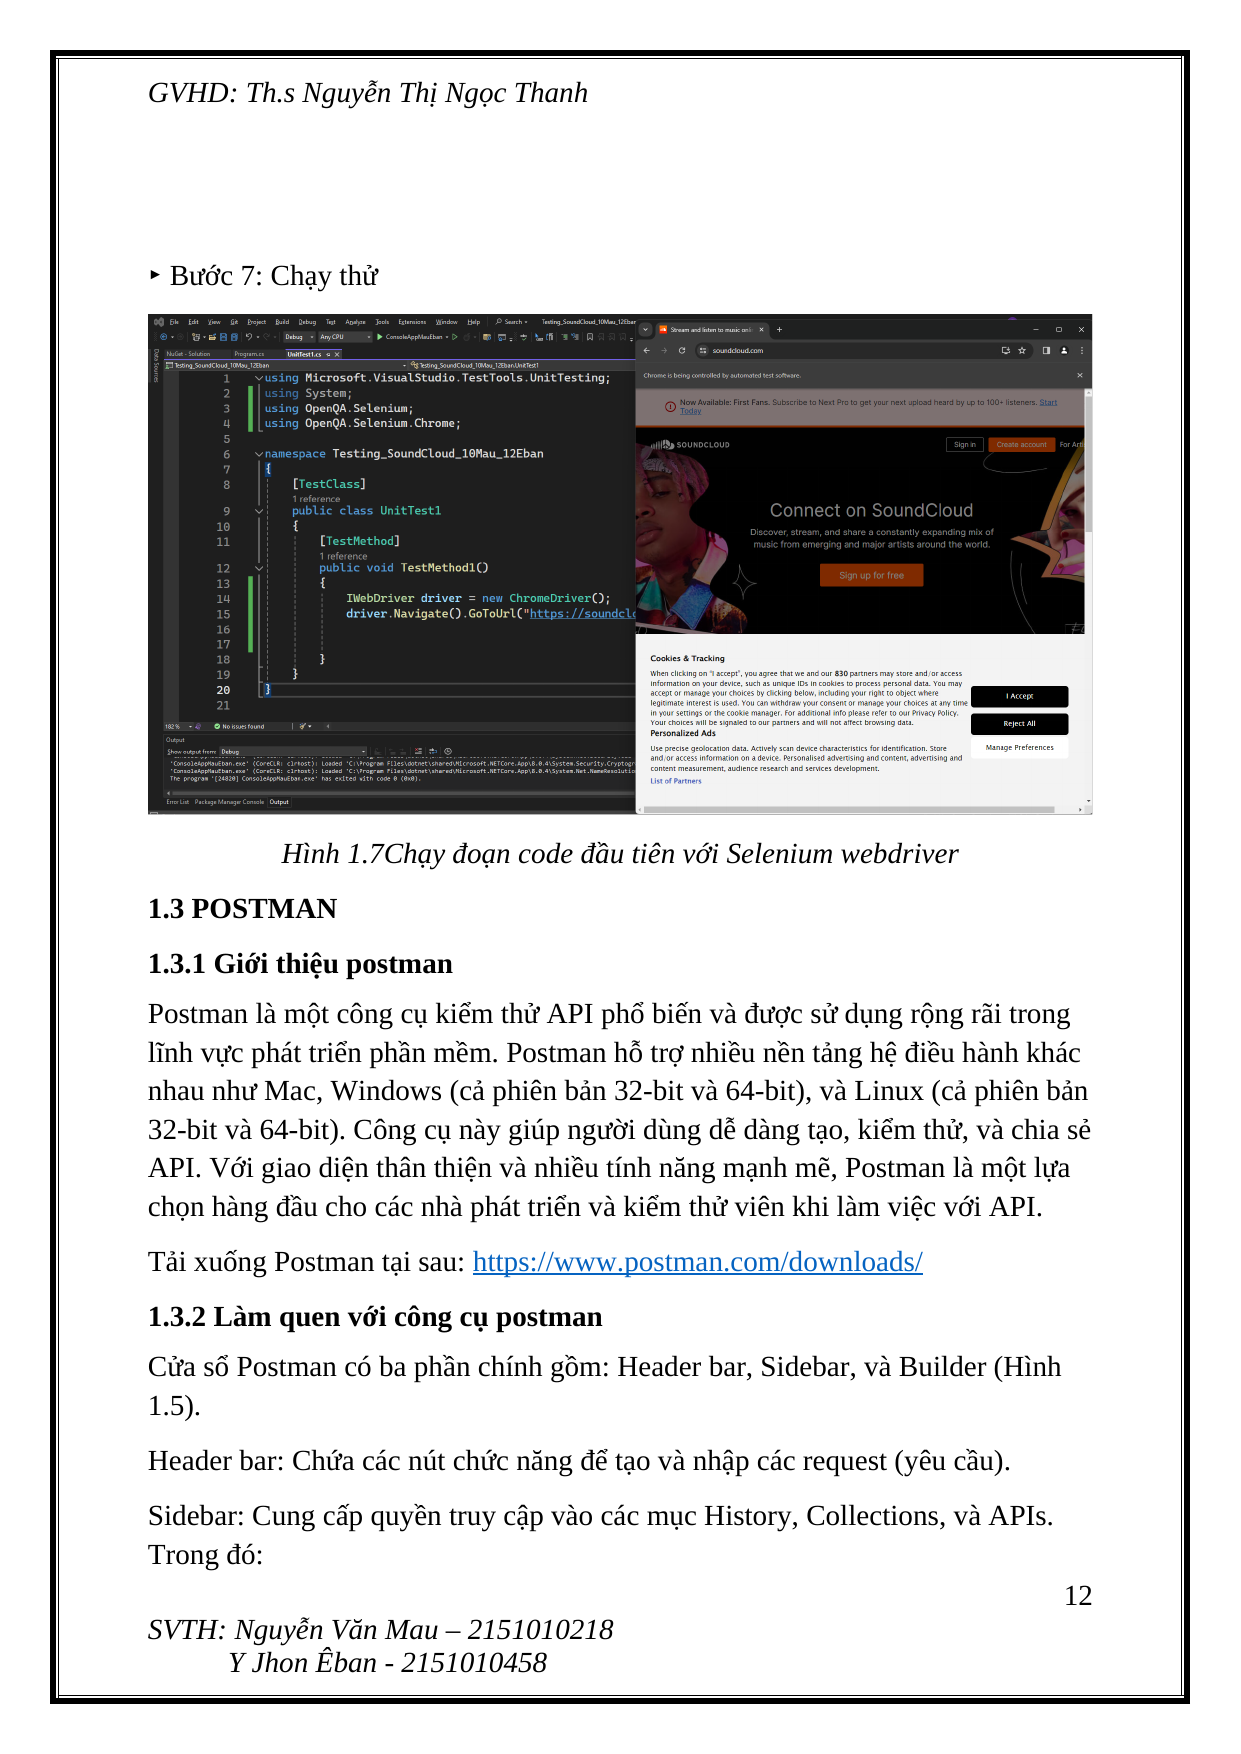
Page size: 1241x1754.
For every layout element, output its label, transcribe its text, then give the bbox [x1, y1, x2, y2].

picture [147, 313, 1093, 815]
subtitle 1.3.1 Giới thiệu postman [148, 946, 1092, 979]
text Cửa sổ Postman có ba phần chính gồm: Header bar, Sidebar, và Builder (Hình 1.5). [148, 1349, 1092, 1422]
text Tải xuống Postman tại sau: https://www.postman.com/downloads/ [148, 1244, 1092, 1278]
text Header bar: Chứa các nút chức năng để tạo và nhập các request (yêu cầu). [148, 1443, 1092, 1477]
subtitle 1.3.2 Làm quen với công cụ postman [148, 1299, 1092, 1333]
text Hình 1.7Chạy đoạn code đầu tiên với Selenium webdriver [148, 836, 1092, 870]
text Postman là một công cụ kiểm thử API phổ biến và được sử dụng rộng rãi trong lĩnh vực phát triển phần mềm. Postman hỗ trợ nhiều nền tảng hệ điều hành khác nhau như Mac, Windows (cả phiên bản 32-bit và 64-bit), và Linux (cả phiên bản 32-bit và 64-bit). Công cụ này giúp người dùng dễ dàng tạo, kiểm thử, và chia sẻ API. Với giao diện thân thiện và nhiều tính năng mạnh mẽ, Postman là một lựa chọn hàng đầu cho các nhà phát triển và kiểm thử viên khi làm việc với API. [148, 996, 1092, 1222]
subtitle 1.3 POSTMAN [148, 891, 1092, 925]
text Sidebar: Cung cấp quyền truy cập vào các mục History, Collections, và APIs. Trong đó: [148, 1498, 1092, 1571]
text ‣ Bước 7: Chạy thử [148, 258, 1092, 292]
